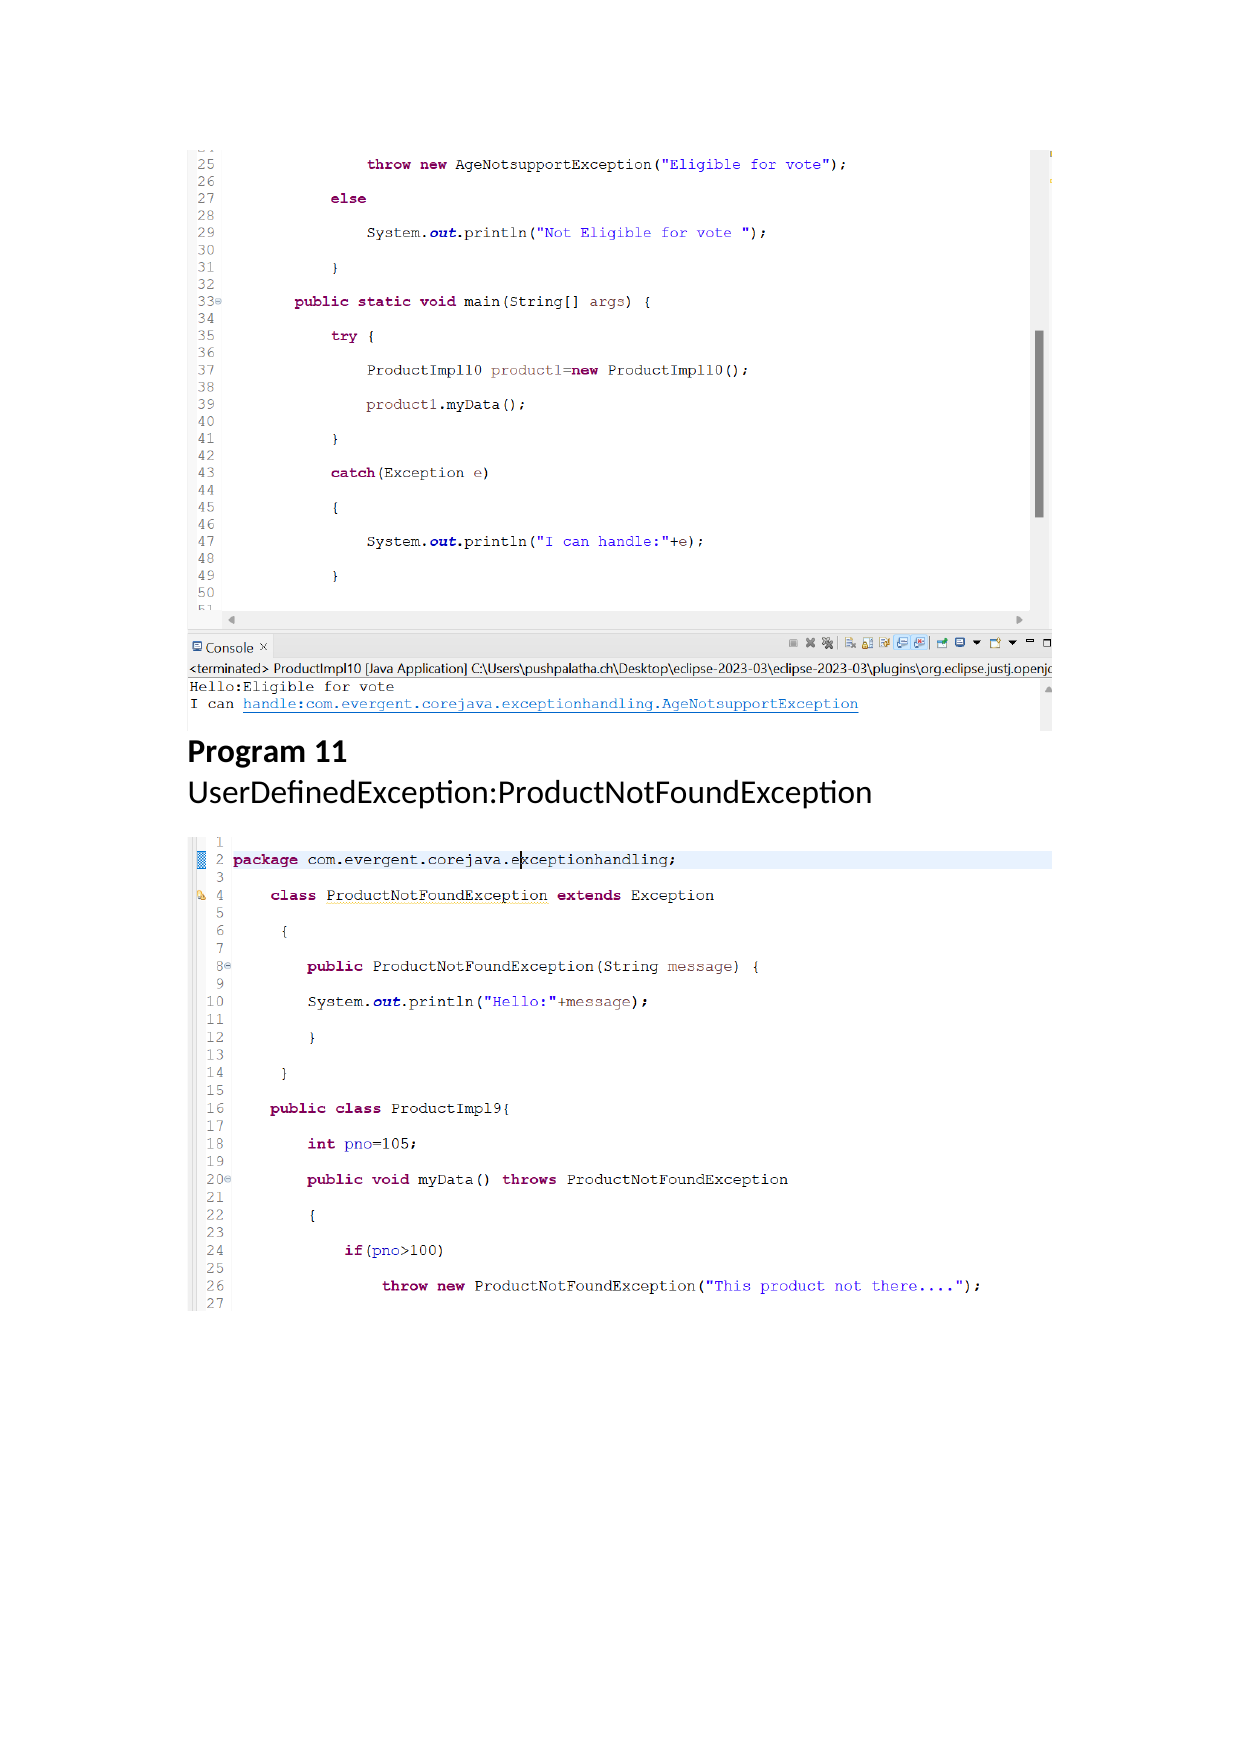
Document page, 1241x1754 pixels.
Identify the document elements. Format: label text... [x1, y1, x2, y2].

list UserDefinedException:ProductNotFoundException [187, 771, 1053, 812]
picture [187, 150, 1052, 731]
list Program 11 [187, 730, 1053, 771]
picture [187, 837, 1052, 1311]
